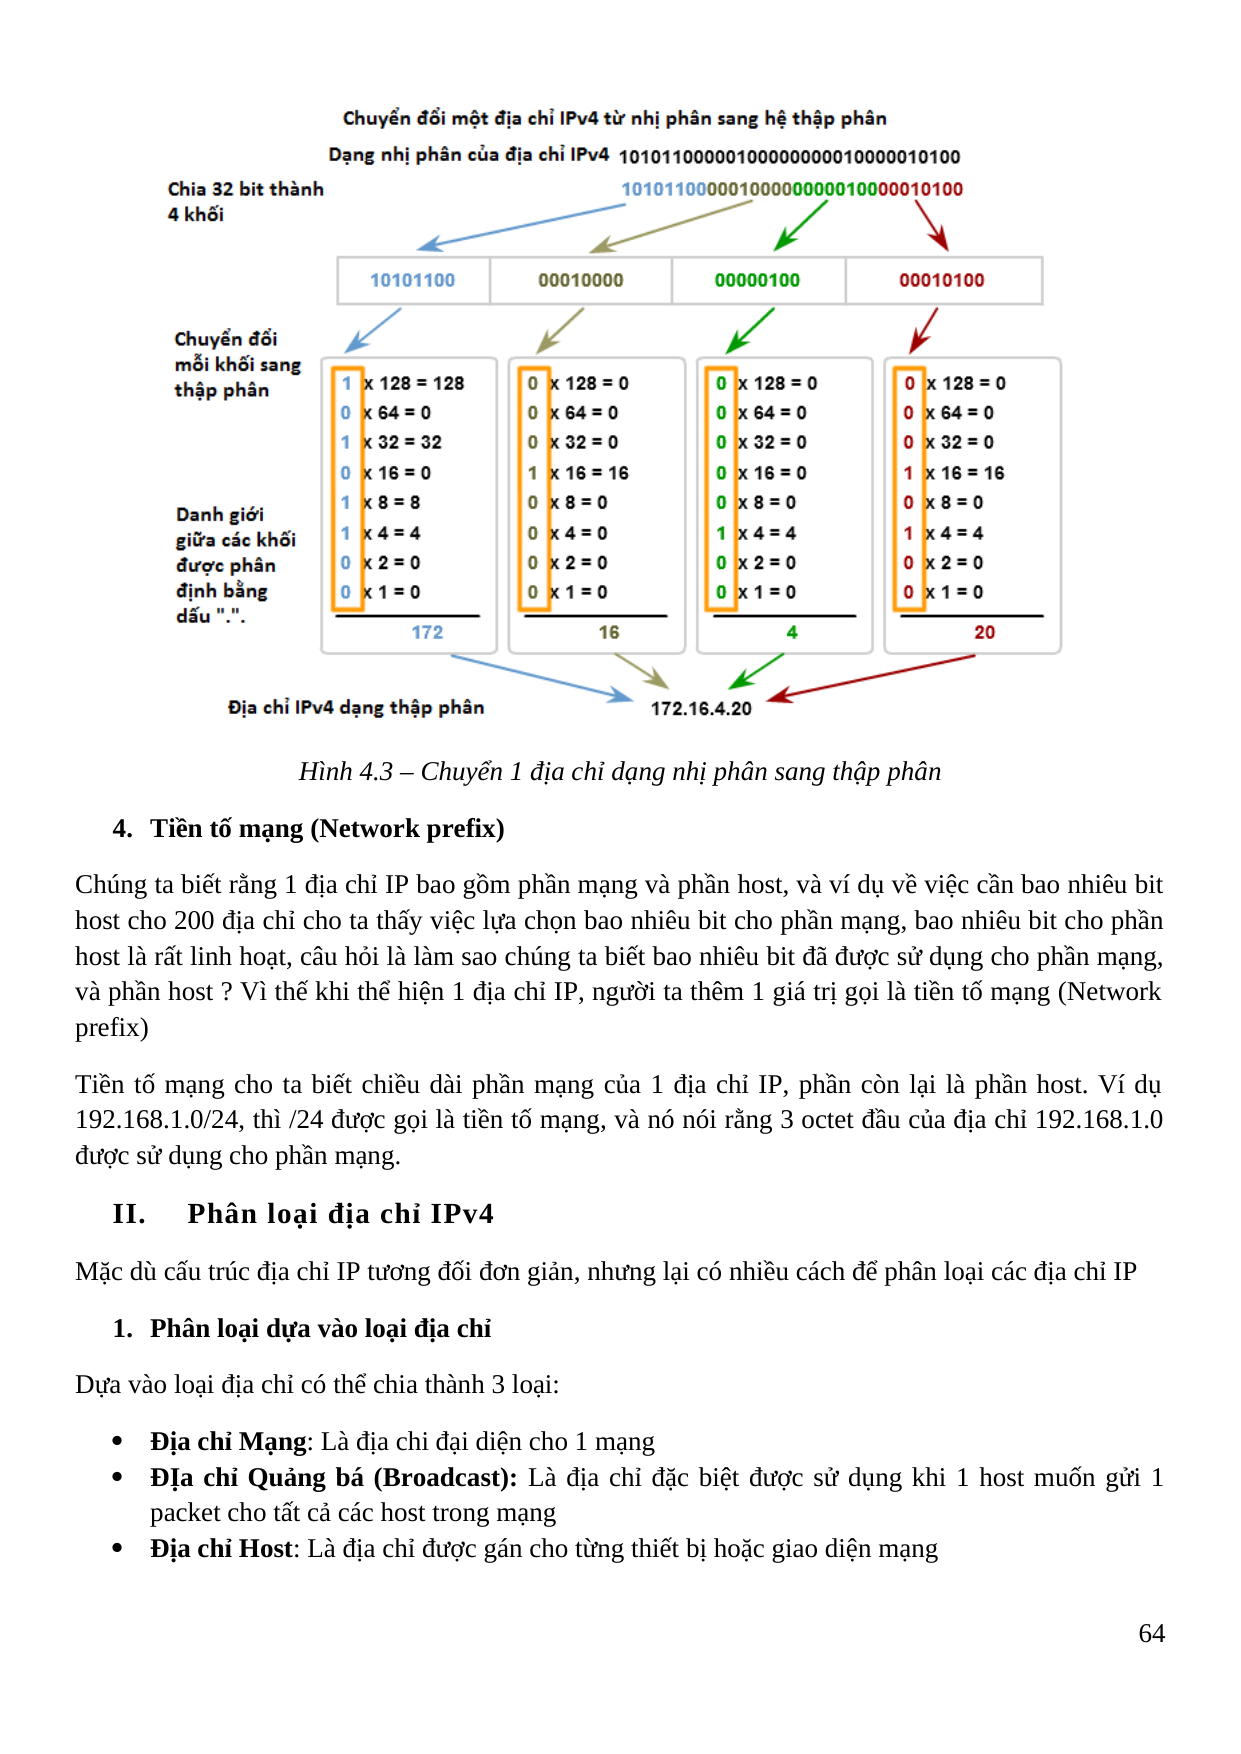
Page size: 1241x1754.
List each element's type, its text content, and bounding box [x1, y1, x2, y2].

list Phân loại dựa vào loại địa chỉ [112, 1312, 1165, 1343]
subtitle Phân loại địa chỉ IPv4 [112, 1196, 1165, 1229]
list Địa chỉ Mạng: Là địa chi đại diện cho 1 mạng [112, 1425, 1165, 1456]
text Dựa vào loại địa chỉ có thể chia thành 3 loại: [75, 1368, 1165, 1399]
text Chúng ta biết rằng 1 địa chỉ IP bao gồm phần mạng và phần host, và ví dụ về việc cần bao nhiêu bit host cho 200 địa chỉ cho ta thấy việc lựa chọn bao nhiêu bit cho phần mạng, bao nhiêu bit cho phần host là rất linh hoạt, câu hỏi là làm sao chúng ta biết bao nhiêu bit đã được sử dụng cho phần mạng, và phần host ? Vì thế khi thể hiện 1 địa chỉ IP, người ta thêm 1 giá trị gọi là tiền tố mạng (Network prefix) [75, 868, 1165, 1042]
text Hình 4.3 – Chuyển 1 địa chỉ dạng nhị phân sang thập phân [75, 755, 1165, 786]
list Tiền tố mạng (Network prefix) [112, 812, 1165, 843]
text Mặc dù cấu trúc địa chỉ IP tương đối đơn giản, nhưng lại có nhiều cách để phân loại các địa chỉ IP [75, 1255, 1165, 1286]
list Địa chỉ Host: Là địa chỉ được gán cho từng thiết bị hoặc giao diện mạng [112, 1532, 1165, 1563]
text Tiền tố mạng cho ta biết chiều dài phần mạng của 1 địa chỉ IP, phần còn lại là phần host. Ví dụ 192.168.1.0/24, thì /24 được gọi là tiền tố mạng, và nó nói rằng 3 octet đầu của địa chỉ 192.168.1.0 được sử dụng cho phần mạng. [75, 1068, 1165, 1170]
picture [148, 75, 1092, 730]
list ĐỊa chỉ Quảng bá (Broadcast): Là địa chỉ đặc biệt được sử dụng khi 1 host muốn gửi 1 packet cho tất cả các host trong mạng [112, 1461, 1165, 1528]
